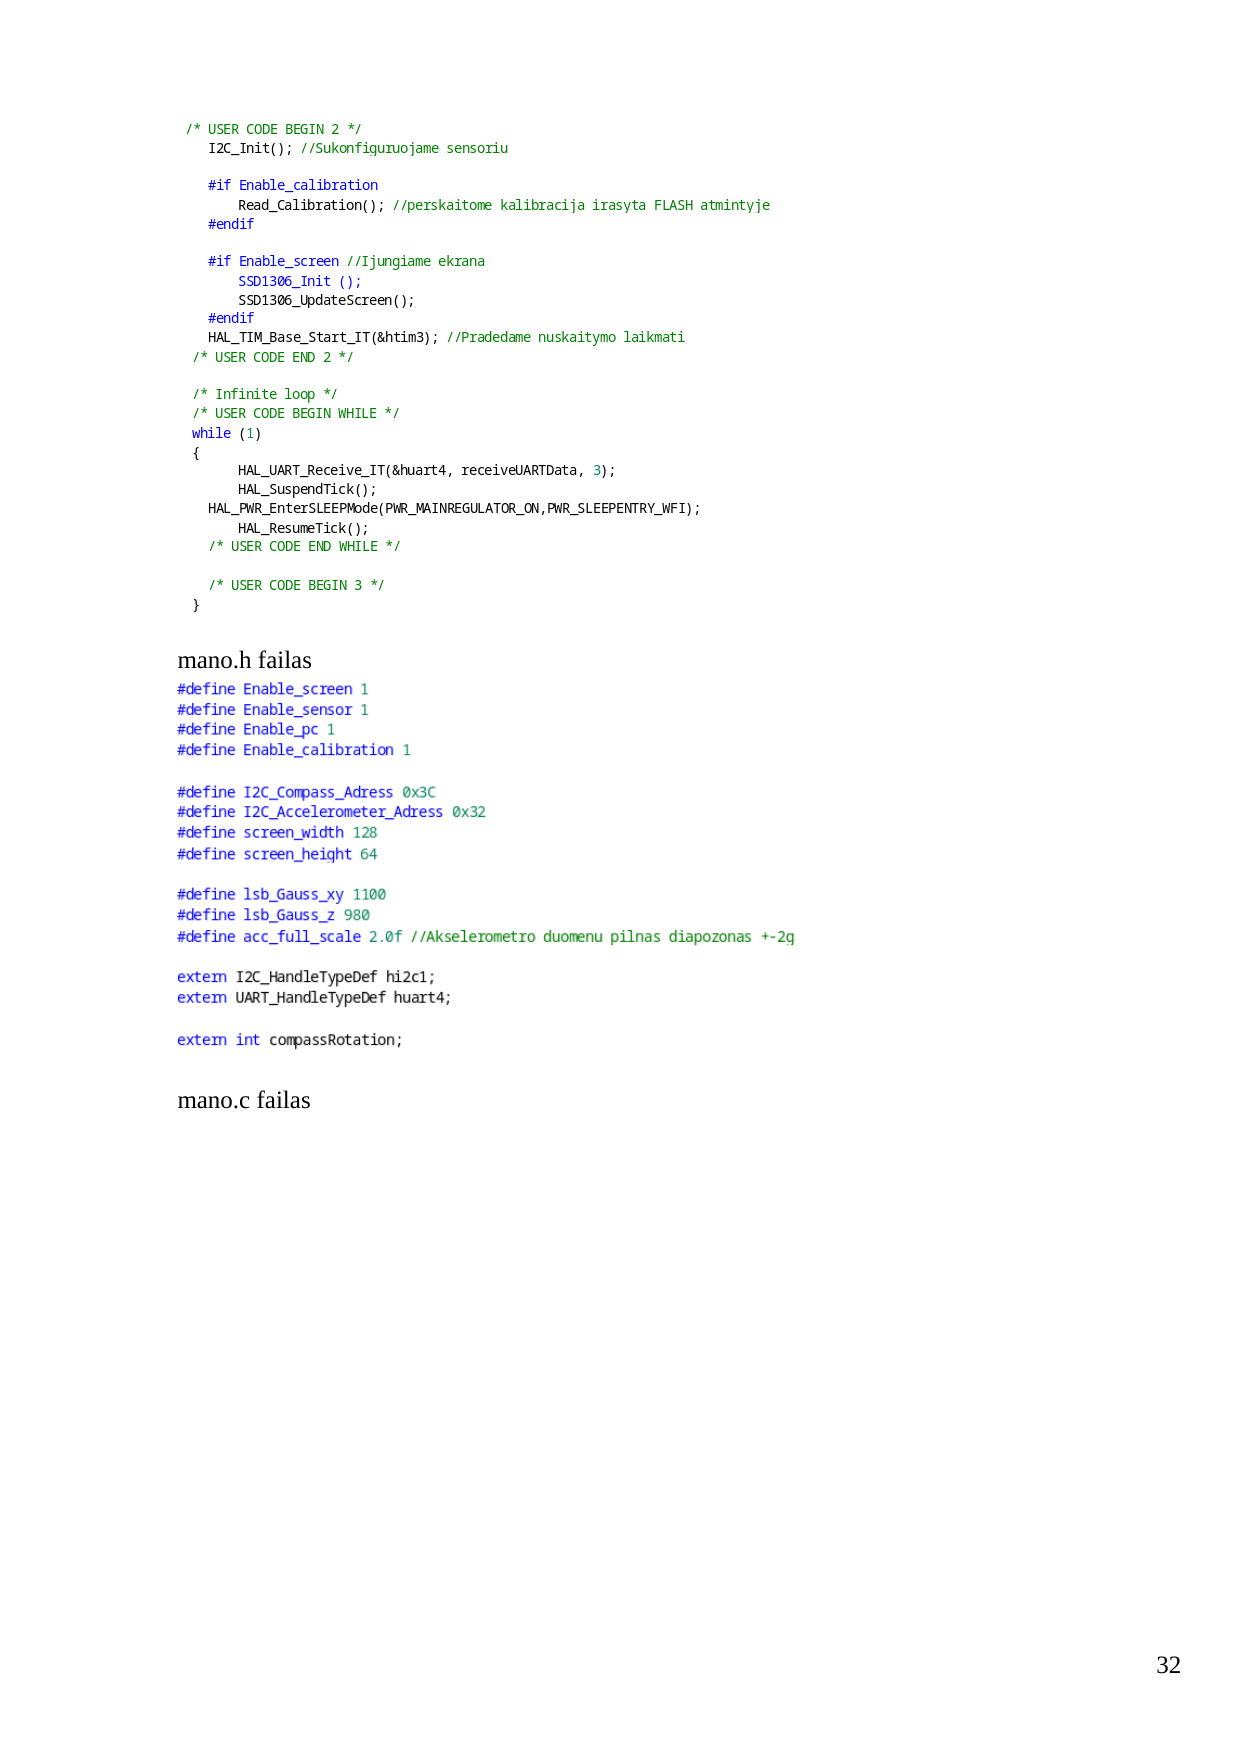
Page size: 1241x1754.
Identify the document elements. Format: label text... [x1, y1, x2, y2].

text mano.h failas [177, 645, 1181, 674]
text mano.c failas [177, 1085, 1181, 1113]
